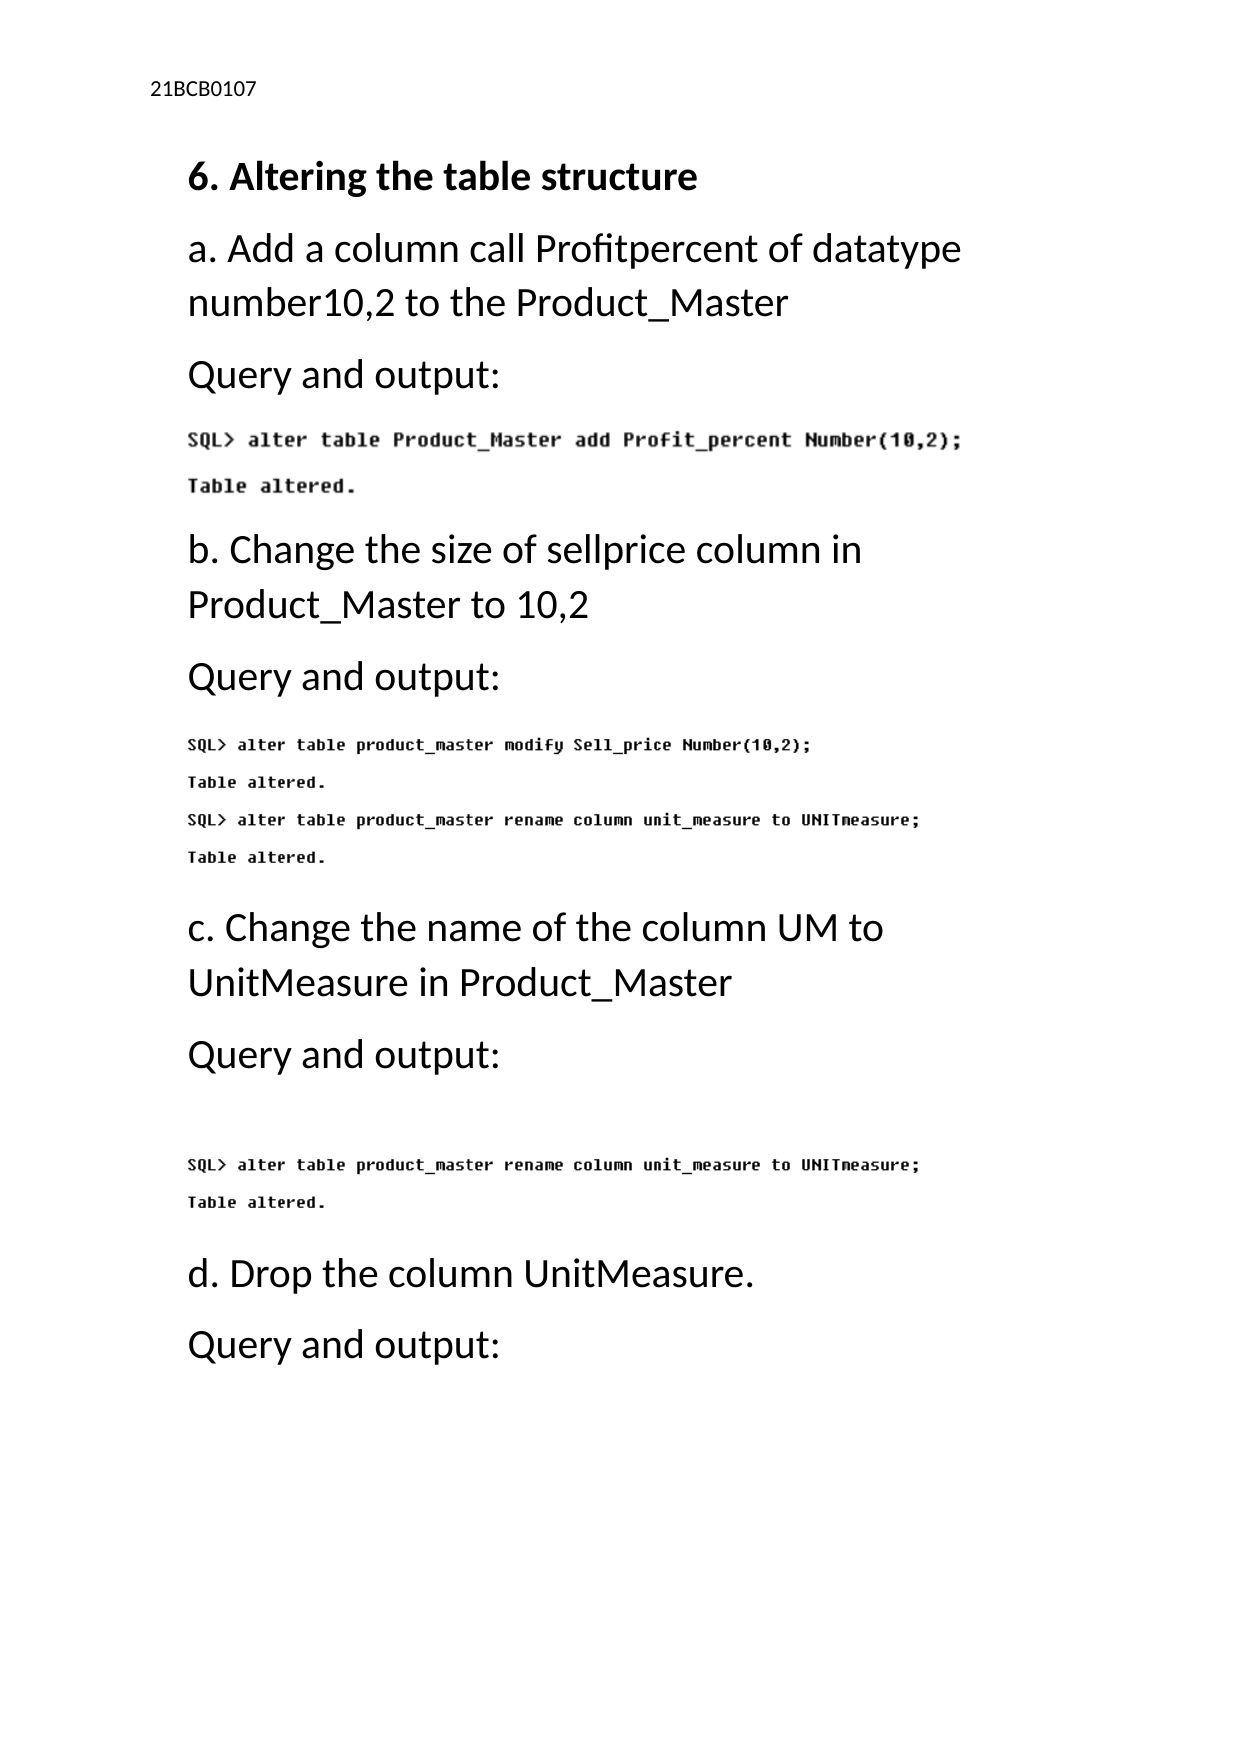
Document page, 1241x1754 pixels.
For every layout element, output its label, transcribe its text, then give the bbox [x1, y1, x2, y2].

text Query and output: [187, 1028, 1090, 1078]
text d. Drop the column UnitMeasure. [187, 1247, 1090, 1298]
text a. Add a column call Profitpercent of datatype number10,2 to the Product_Master [187, 222, 1090, 327]
text c. Change the name of the column UM to UnitMeasure in Product_Master [187, 901, 1090, 1007]
picture [187, 419, 1128, 505]
text Query and output: [187, 1318, 1090, 1369]
text Query and output: [187, 348, 1090, 399]
picture [187, 721, 1128, 883]
text 6. Altering the table structure [187, 150, 1090, 201]
picture [187, 1146, 1128, 1228]
text b. Change the size of sellprice column in Product_Master to 10,2 [187, 523, 1090, 629]
text Query and output: [187, 649, 1090, 700]
